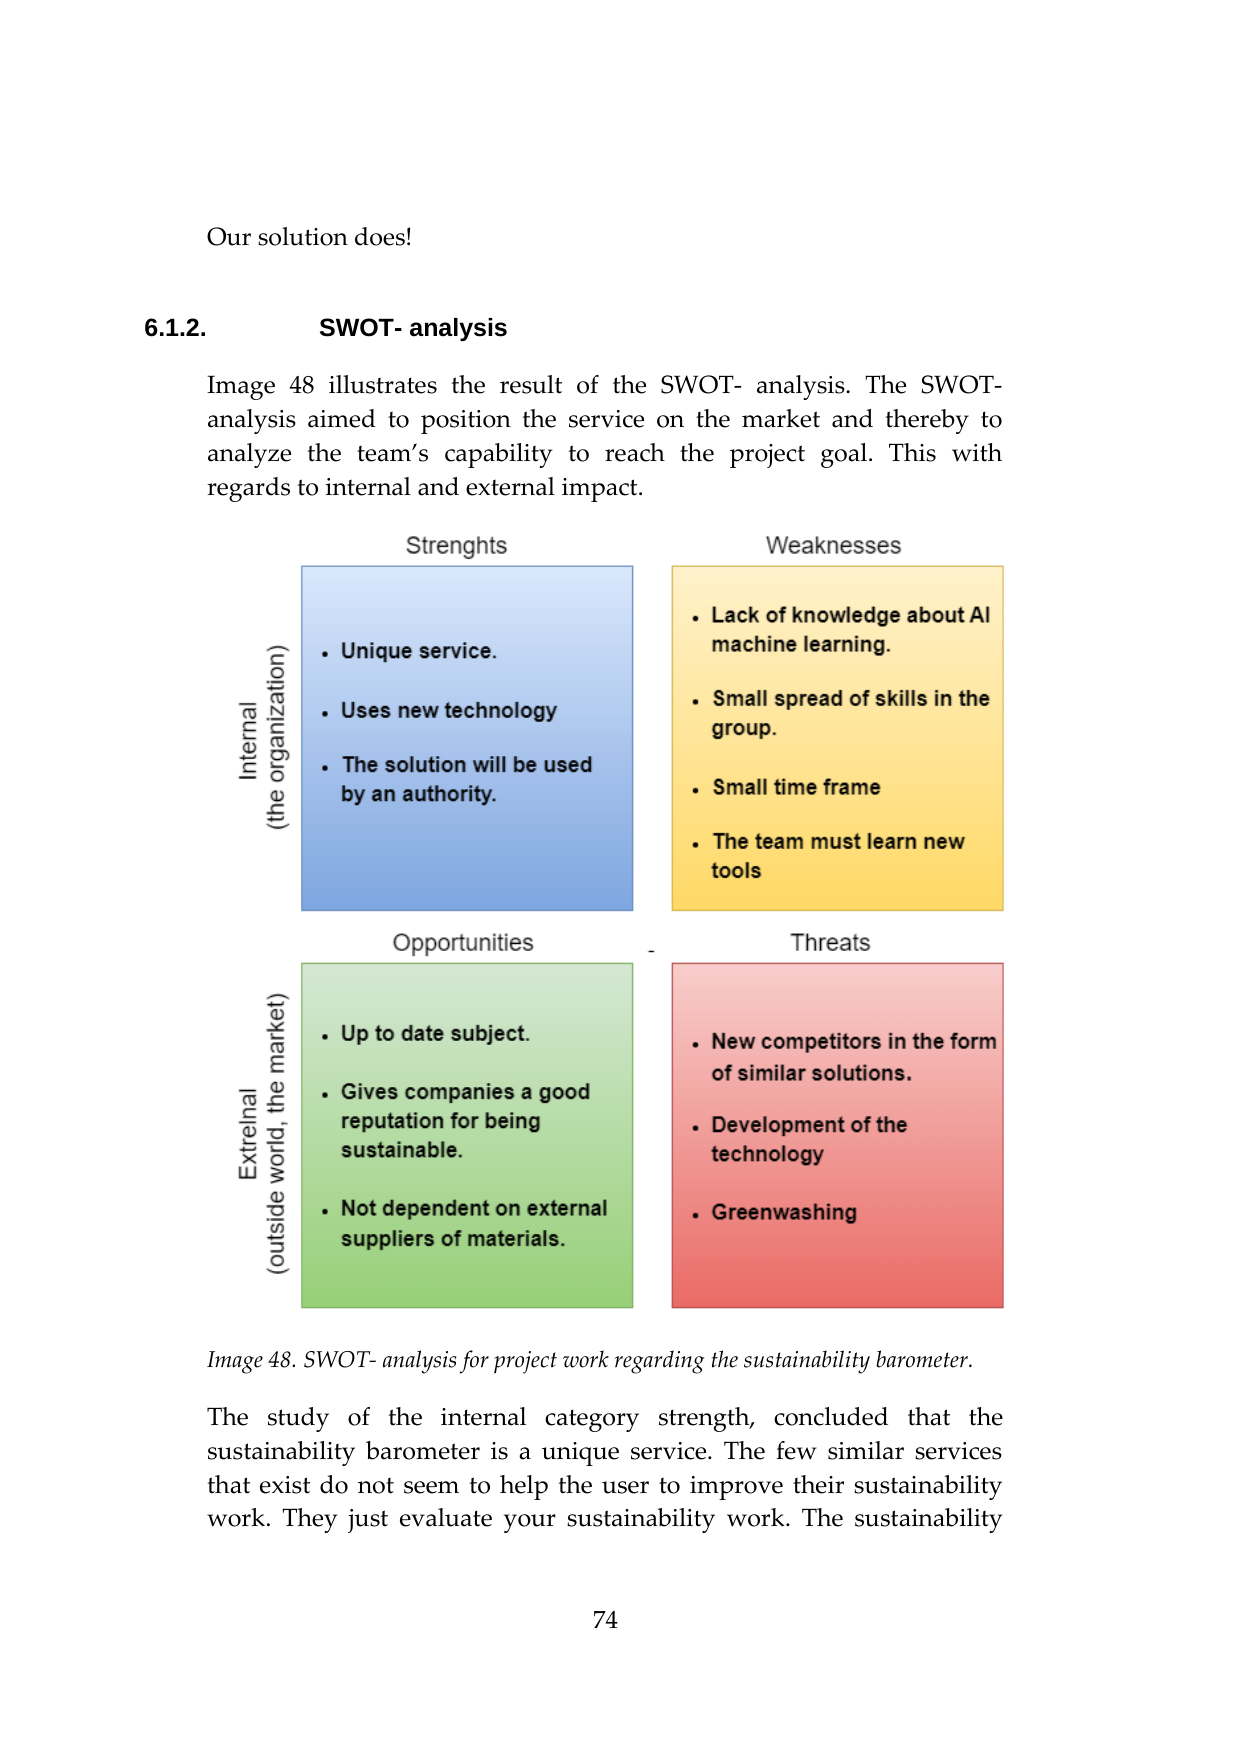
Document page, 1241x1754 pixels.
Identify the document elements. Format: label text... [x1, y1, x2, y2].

subtitle SWOT- analysis [207, 313, 1004, 342]
picture [206, 526, 1004, 1319]
text Image 48. SWOT- analysis for project work regarding the sustainability barometer. [207, 1343, 1004, 1374]
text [207, 1399, 1004, 1534]
text Image 48 illustrates the result of the SWOT- analysis. The SWOT- analysis aimed to position the service on the market and thereby to analyze the team’s capability to reach the project goal. This with regards to internal and external impact. [207, 367, 1004, 502]
